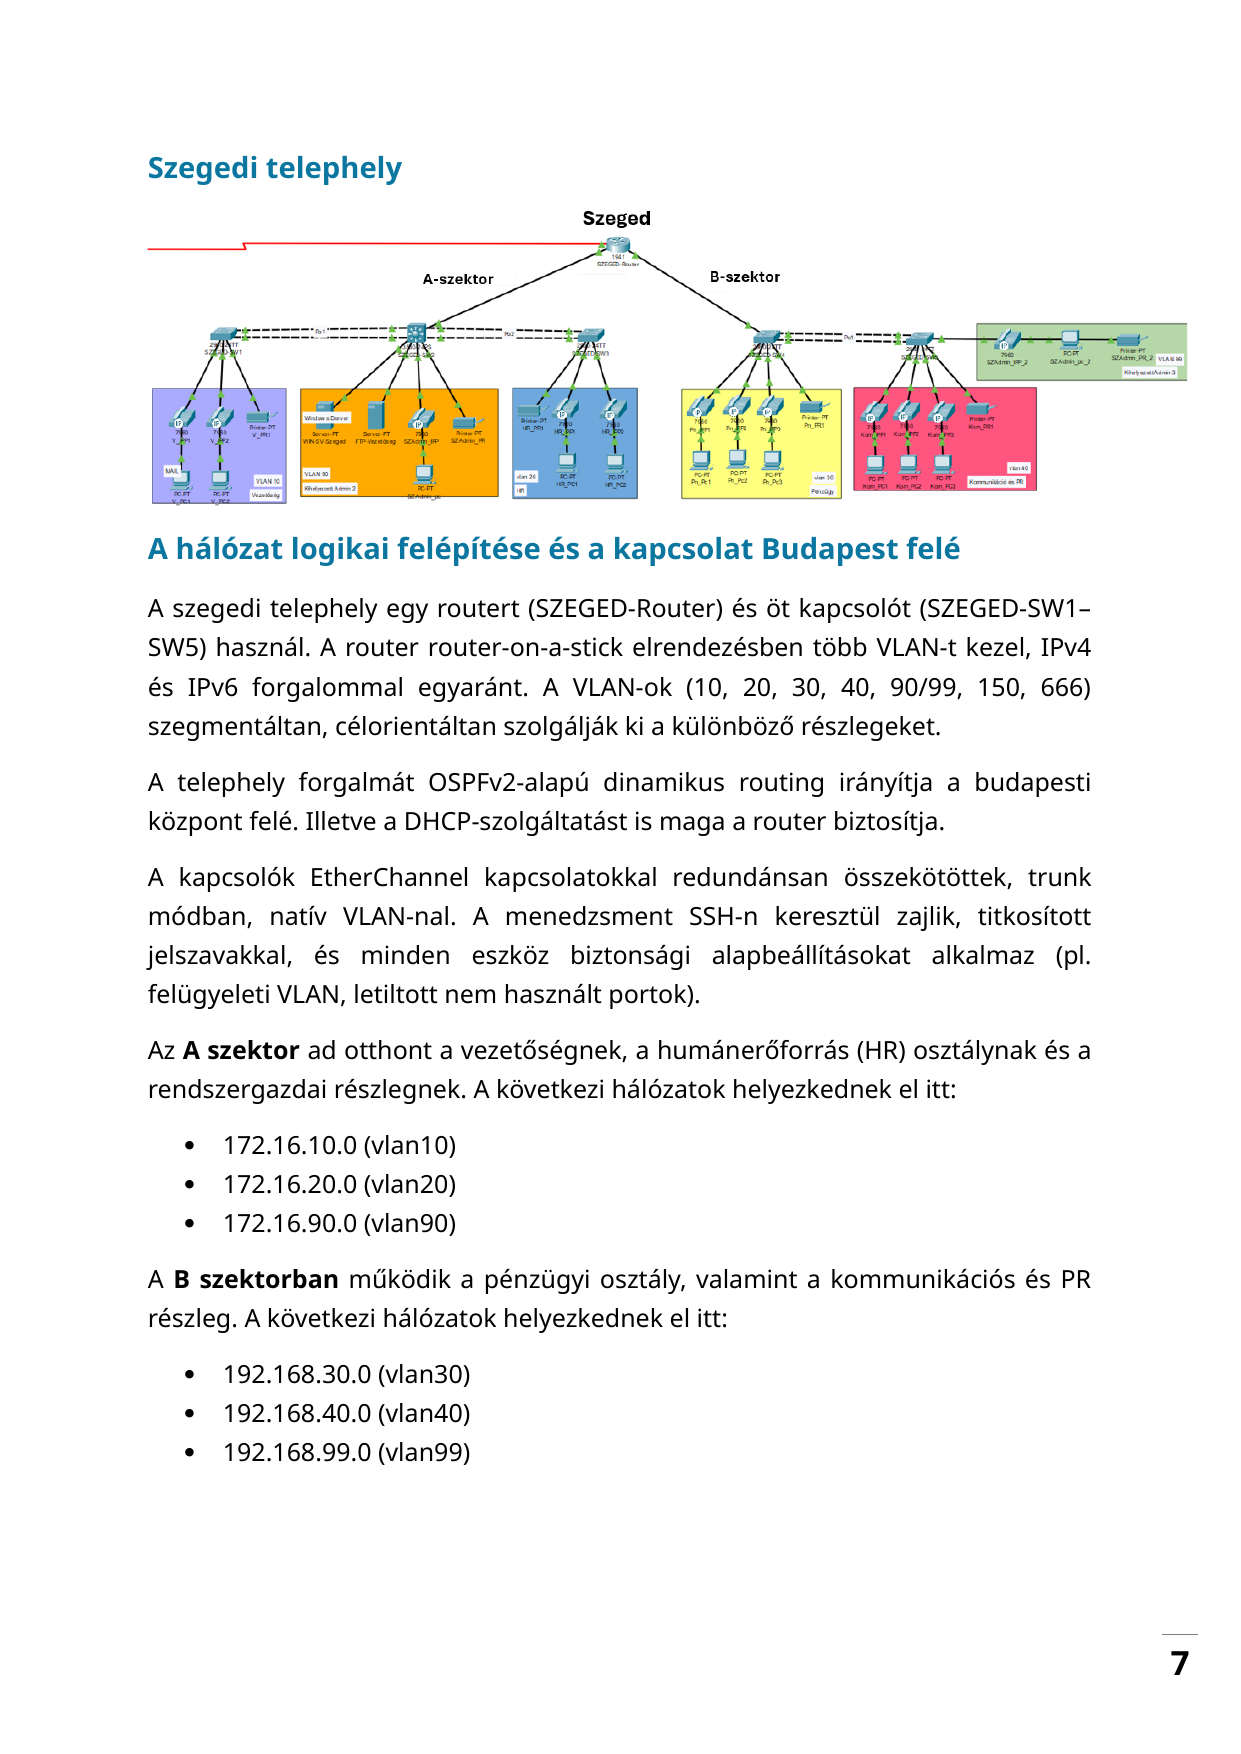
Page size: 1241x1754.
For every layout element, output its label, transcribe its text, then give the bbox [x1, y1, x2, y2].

list 192.168.30.0 (vlan30) [185, 1357, 1093, 1391]
list 172.16.20.0 (vlan20) [185, 1167, 1093, 1201]
list 192.168.40.0 (vlan40) [185, 1396, 1093, 1430]
text A B szektorban működik a pénzügyi osztály, valamint a kommunikációs és PR részleg. A következi hálózatok helyezkednek el itt: [148, 1262, 1093, 1335]
list 192.168.99.0 (vlan99) [185, 1435, 1093, 1469]
subtitle Szegedi telephely [148, 148, 1093, 187]
text A telephely forgalmát OSPFv2-alapú dinamikus routing irányítja a budapesti központ felé. Illetve a DHCP-szolgáltatást is maga a router biztosítja. [148, 764, 1093, 837]
picture [147, 210, 1188, 507]
list 172.16.90.0 (vlan90) [185, 1206, 1093, 1240]
list 172.16.10.0 (vlan10) [185, 1127, 1093, 1162]
text A szegedi telephely egy routert (SZEGED-Router) és öt kapcsolót (SZEGED-SW1–SW5) használ. A router router-on-a-stick elrendezésben több VLAN-t kezel, IPv4 és IPv6 forgalommal egyaránt. A VLAN-ok (10, 20, 30, 40, 90/99, 150, 666) szegmentáltan, célorientáltan szolgálják ki a különböző részlegeket. [148, 591, 1093, 742]
text Az A szektor ad otthont a vezetőségnek, a humánerőforrás (HR) osztálynak és a rendszergazdai részlegnek. A következi hálózatok helyezkednek el itt: [148, 1032, 1093, 1106]
text A kapcsolók EtherChannel kapcsolatokkal redundánsan összekötöttek, trunk módban, natív VLAN-nal. A menedzsment SSH-n keresztül zajlik, titkosított jelszavakkal, és minden eszköz biztonsági alapbeállításokat alkalmaz (pl. felügyeleti VLAN, letiltott nem használt portok). [148, 859, 1093, 1011]
subtitle A hálózat logikai felépítése és a kapcsolat Budapest felé [148, 528, 1093, 568]
